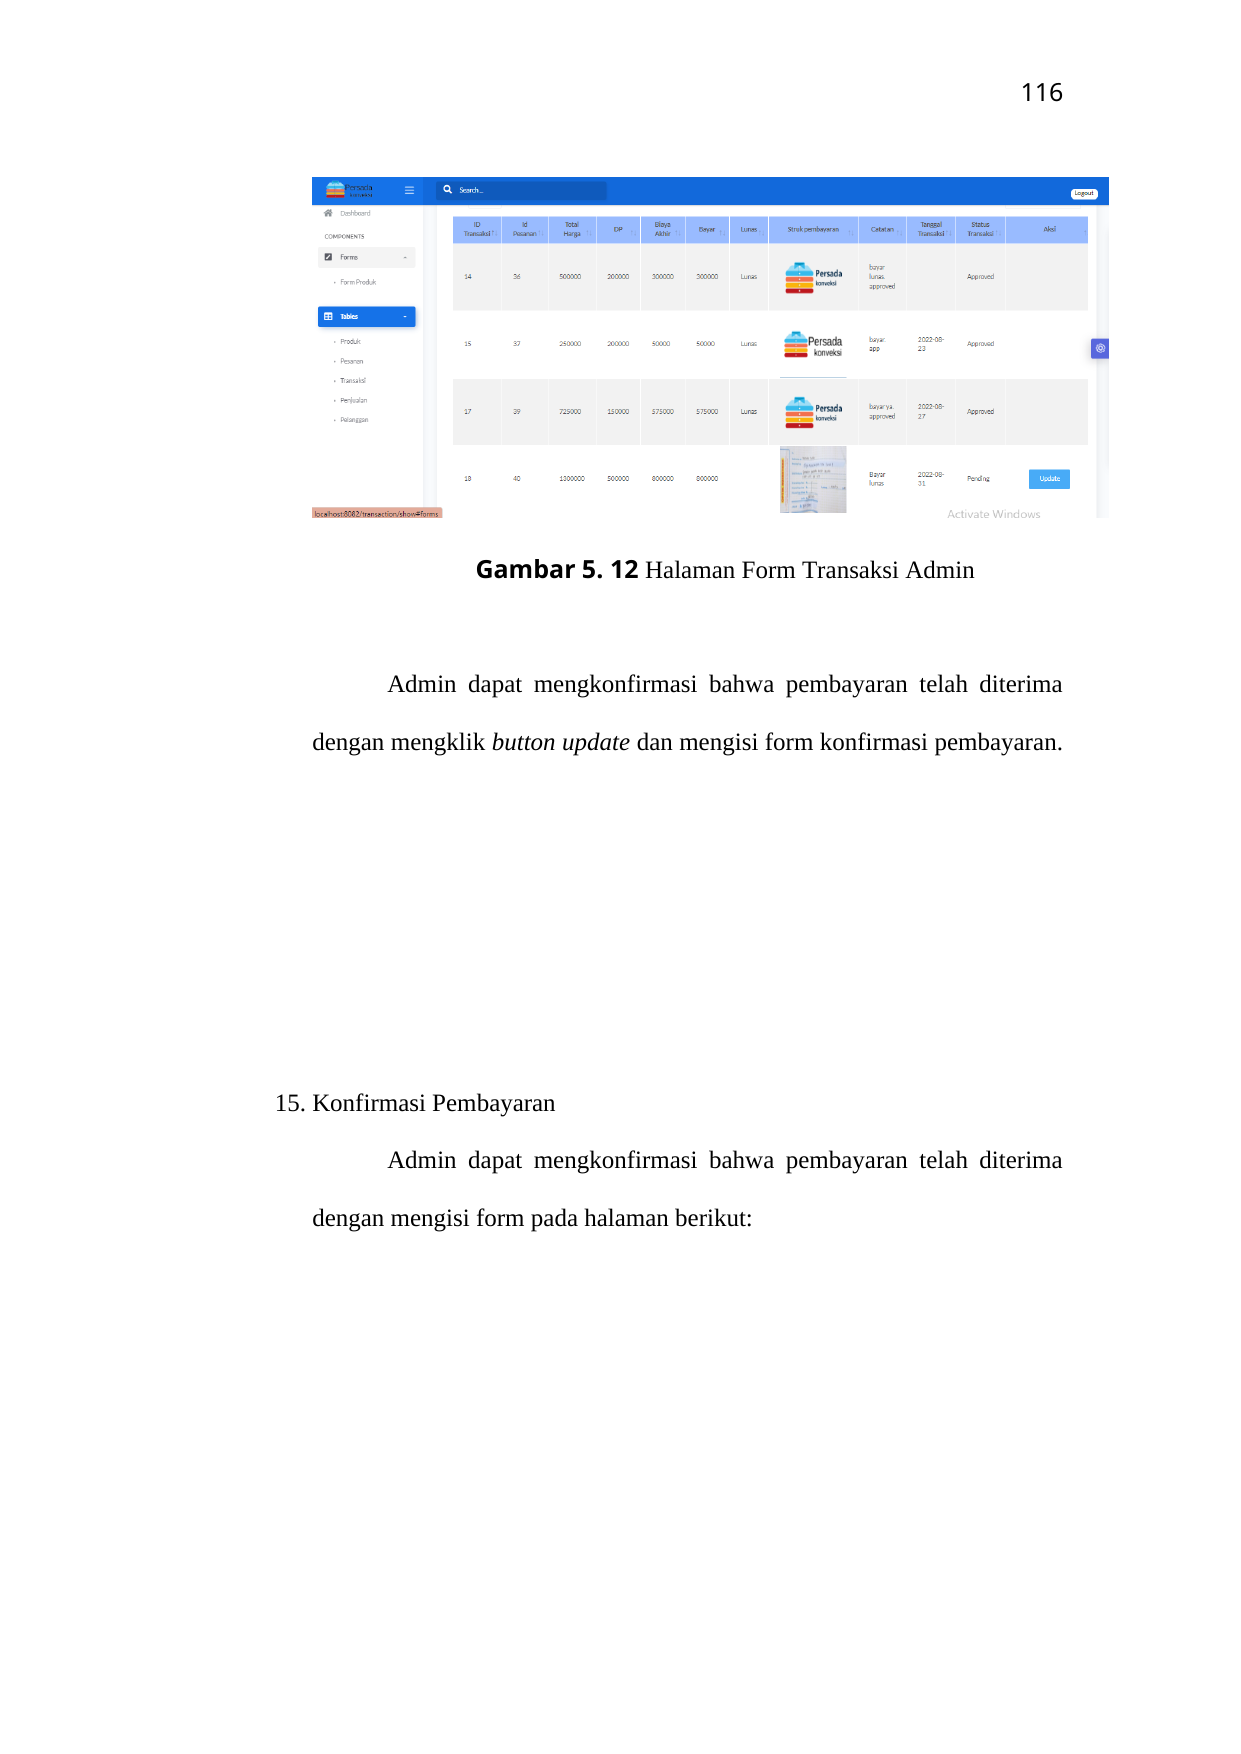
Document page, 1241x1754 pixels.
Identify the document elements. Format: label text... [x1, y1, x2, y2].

list Gambar 5. 12 Halaman Form Transaksi Admin [387, 552, 1063, 586]
list Konfirmasi Pembayaran [274, 1088, 1063, 1117]
text Admin dapat mengkonfirmasi bahwa pembayaran telah diterima dengan mengisi form pada halaman berikut: [312, 1145, 1063, 1232]
text Admin dapat mengkonfirmasi bahwa pembayaran telah diterima dengan mengklik button update dan mengisi form konfirmasi pembayaran. [312, 669, 1063, 1054]
picture [312, 177, 1109, 518]
